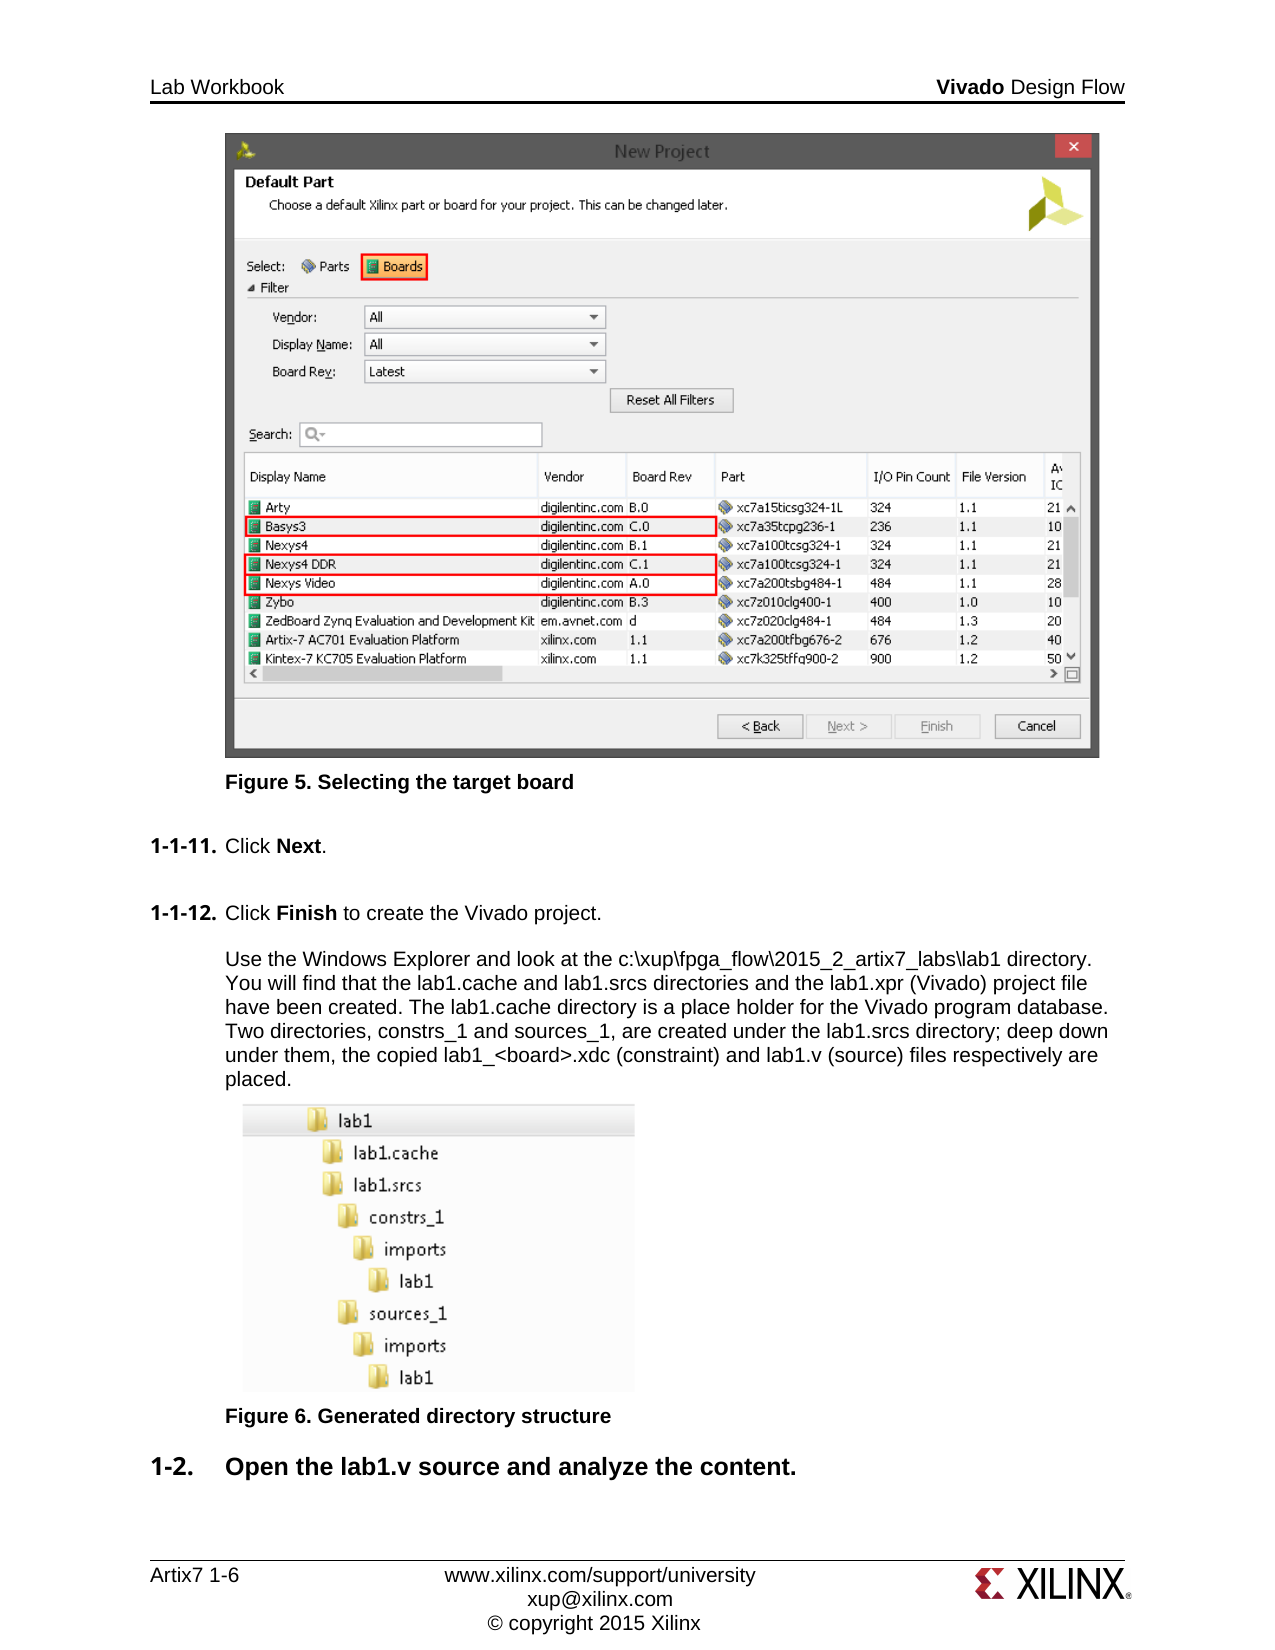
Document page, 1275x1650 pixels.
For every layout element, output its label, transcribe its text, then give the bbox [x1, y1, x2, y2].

picture [242, 1103, 635, 1392]
picture [225, 133, 1100, 758]
text Use the Windows Explorer and look at the c:\xup\fpga_flow\2015_2_artix7_labs\lab1 directory. You will find that the lab1.cache and lab1.srcs directories and the lab1.xpr (Vivado) project file have been created. The lab1.cache directory is a place holder for the Vivado program database. Two directories, constrs_1 and sources_1, are created under the lab1.srcs directory; deep down under them, the copied lab1_<board>.xdc (constraint) and lab1.v (source) files respectively are placed. [225, 947, 1125, 1091]
text Figure 6. Generated directory structure [225, 1404, 1125, 1428]
text Figure 5. Selecting the target board [225, 770, 1125, 794]
picture [975, 1568, 1132, 1599]
text Click Next. [150, 832, 1125, 860]
text Click Finish to create the Vivado project. [150, 898, 1125, 926]
text Open the lab1.v source and analyze the content. [150, 1449, 1125, 1483]
